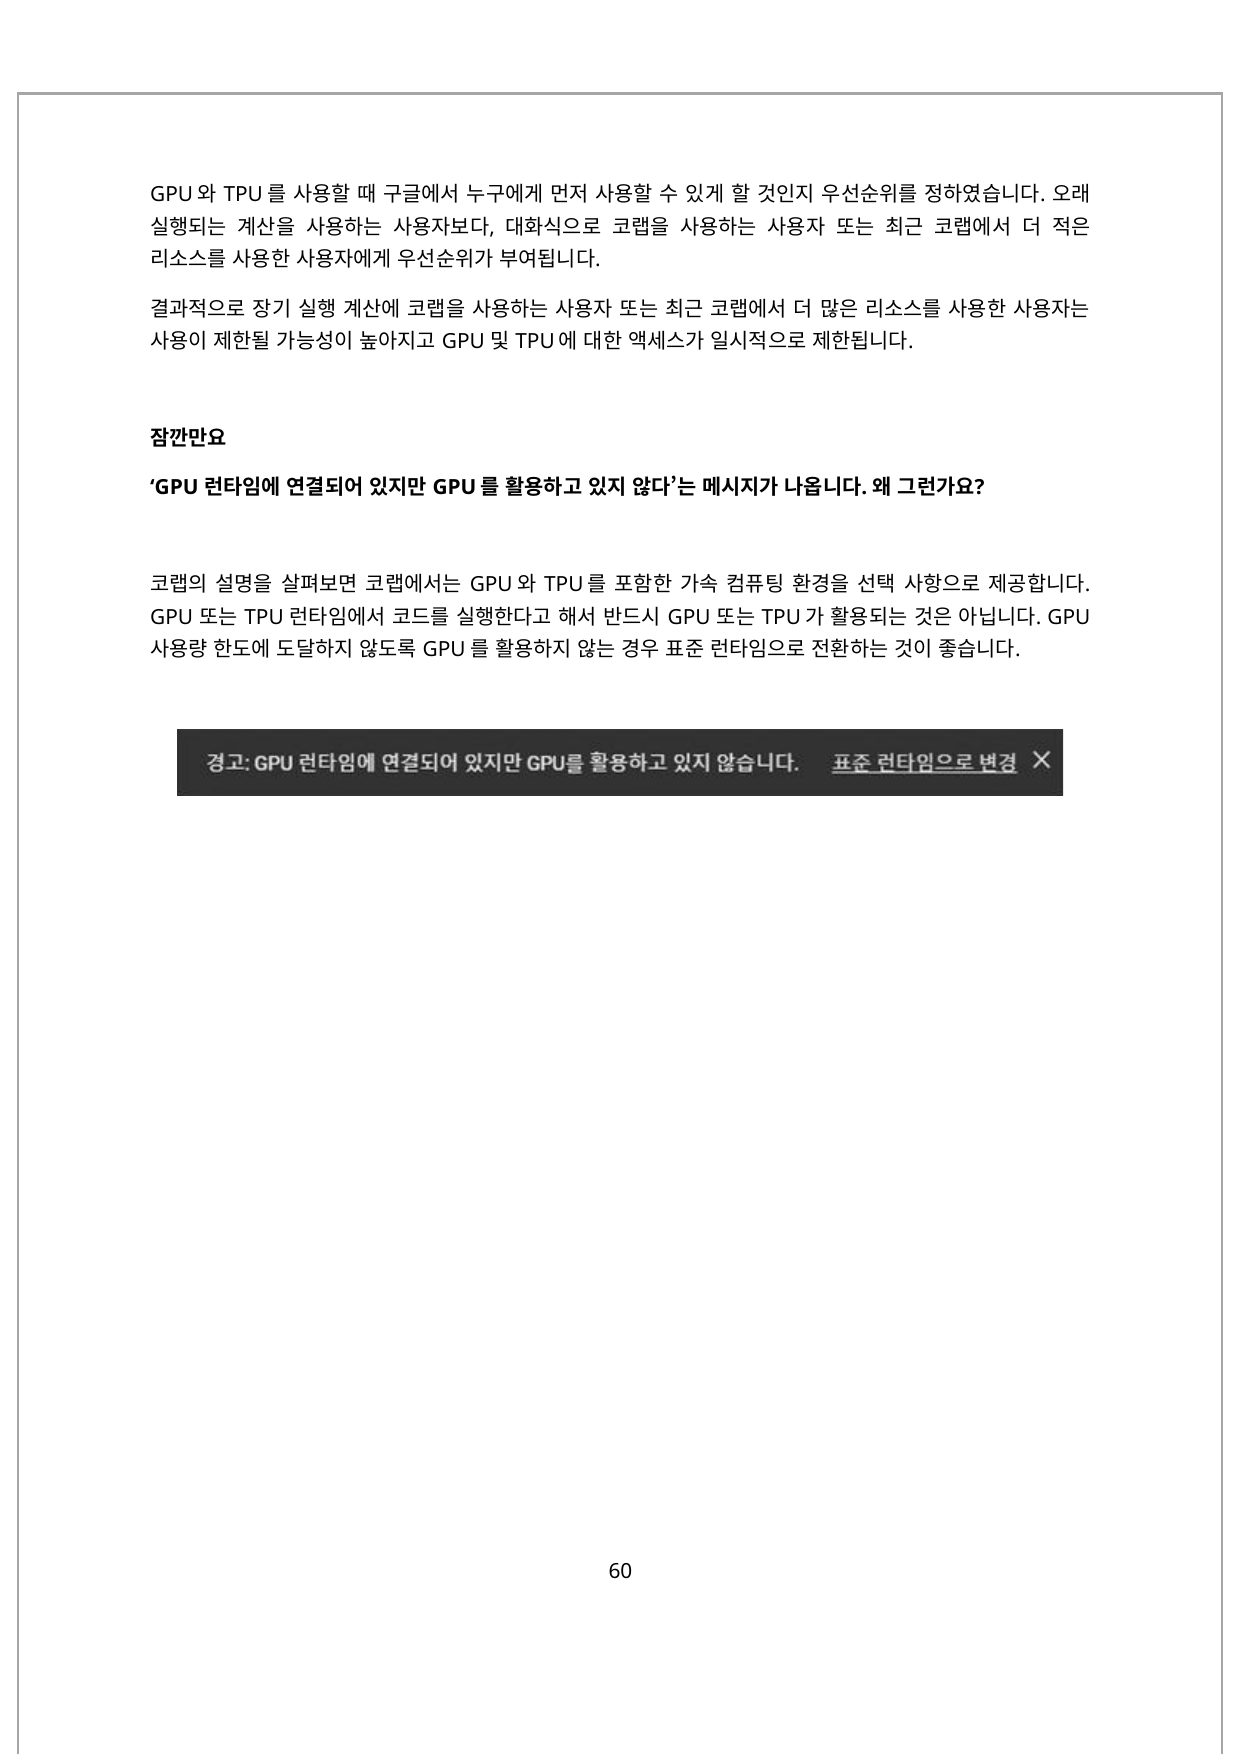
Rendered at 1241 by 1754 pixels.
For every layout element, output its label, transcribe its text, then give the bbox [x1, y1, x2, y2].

text GPU와 TPU를 사용할 때 구글에서 누구에게 먼저 사용할 수 있게 할 것인지 우선순위를 정하였습니다. 오래 실행되는 계산을 사용하는 사용자보다, 대화식으로 코랩을 사용하는 사용자 또는 최근 코랩에서 더 적은 리소스를 사용한 사용자에게 우선순위가 부여됩니다. [150, 177, 1090, 273]
text 잠깐만요 [150, 421, 1090, 451]
text ‘GPU 런타임에 연결되어 있지만 GPU를 활용하고 있지 않다’는 메시지가 나옵니다. 왜 그런가요? [150, 471, 1090, 501]
text 코랩의 설명을 살펴보면 코랩에서는 GPU와 TPU를 포함한 가속 컴퓨팅 환경을 선택 사항으로 제공합니다. GPU 또는 TPU 런타임에서 코드를 실행한다고 해서 반드시 GPU 또는 TPU가 활용되는 것은 아닙니다. GPU 사용량 한도에 도달하지 않도록 GPU를 활용하지 않는 경우 표준 런타임으로 전환하는 것이 좋습니다. [150, 567, 1090, 663]
picture [177, 729, 1064, 796]
text 결과적으로 장기 실행 계산에 코랩을 사용하는 사용자 또는 최근 코랩에서 더 많은 리소스를 사용한 사용자는 사용이 제한될 가능성이 높아지고 GPU 및 TPU에 대한 액세스가 일시적으로 제한됩니다. [150, 292, 1090, 355]
